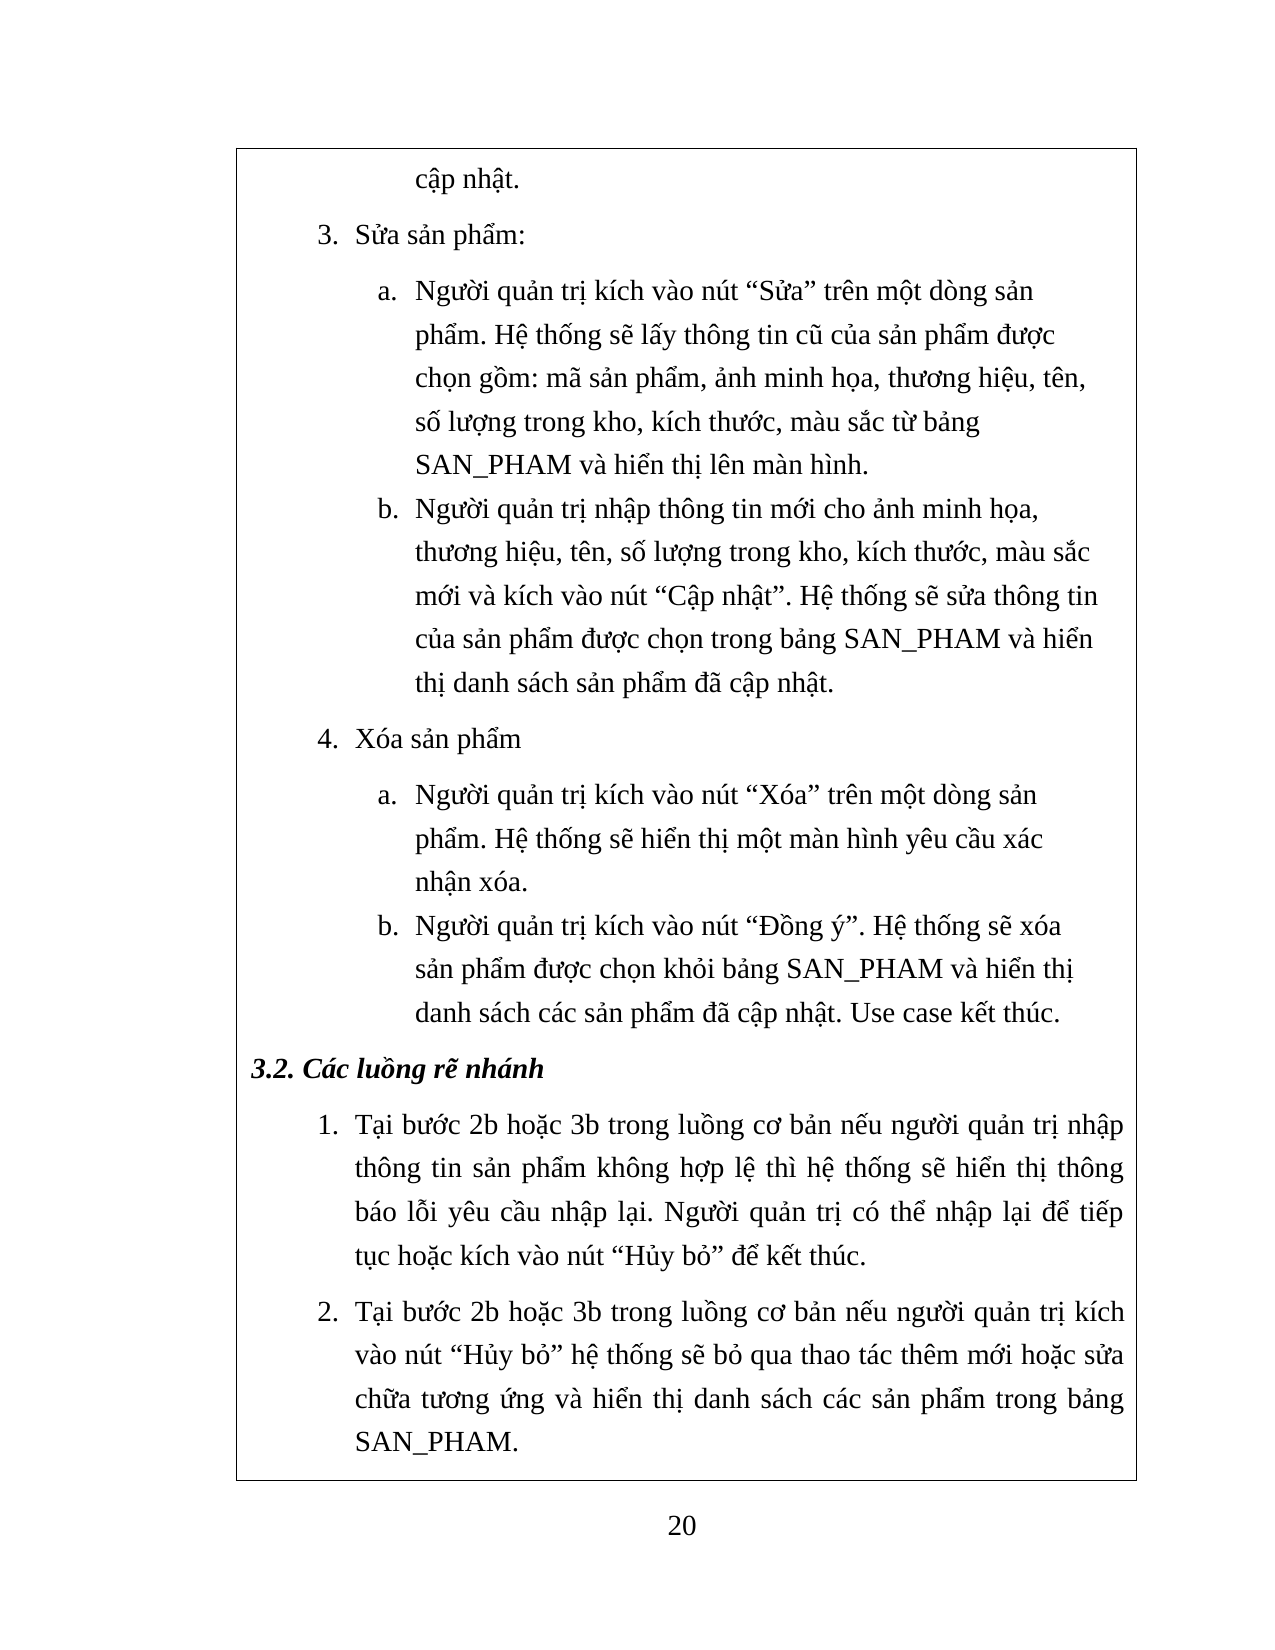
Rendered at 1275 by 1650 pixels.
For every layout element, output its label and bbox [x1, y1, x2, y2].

table_header [237, 149, 1136, 1480]
